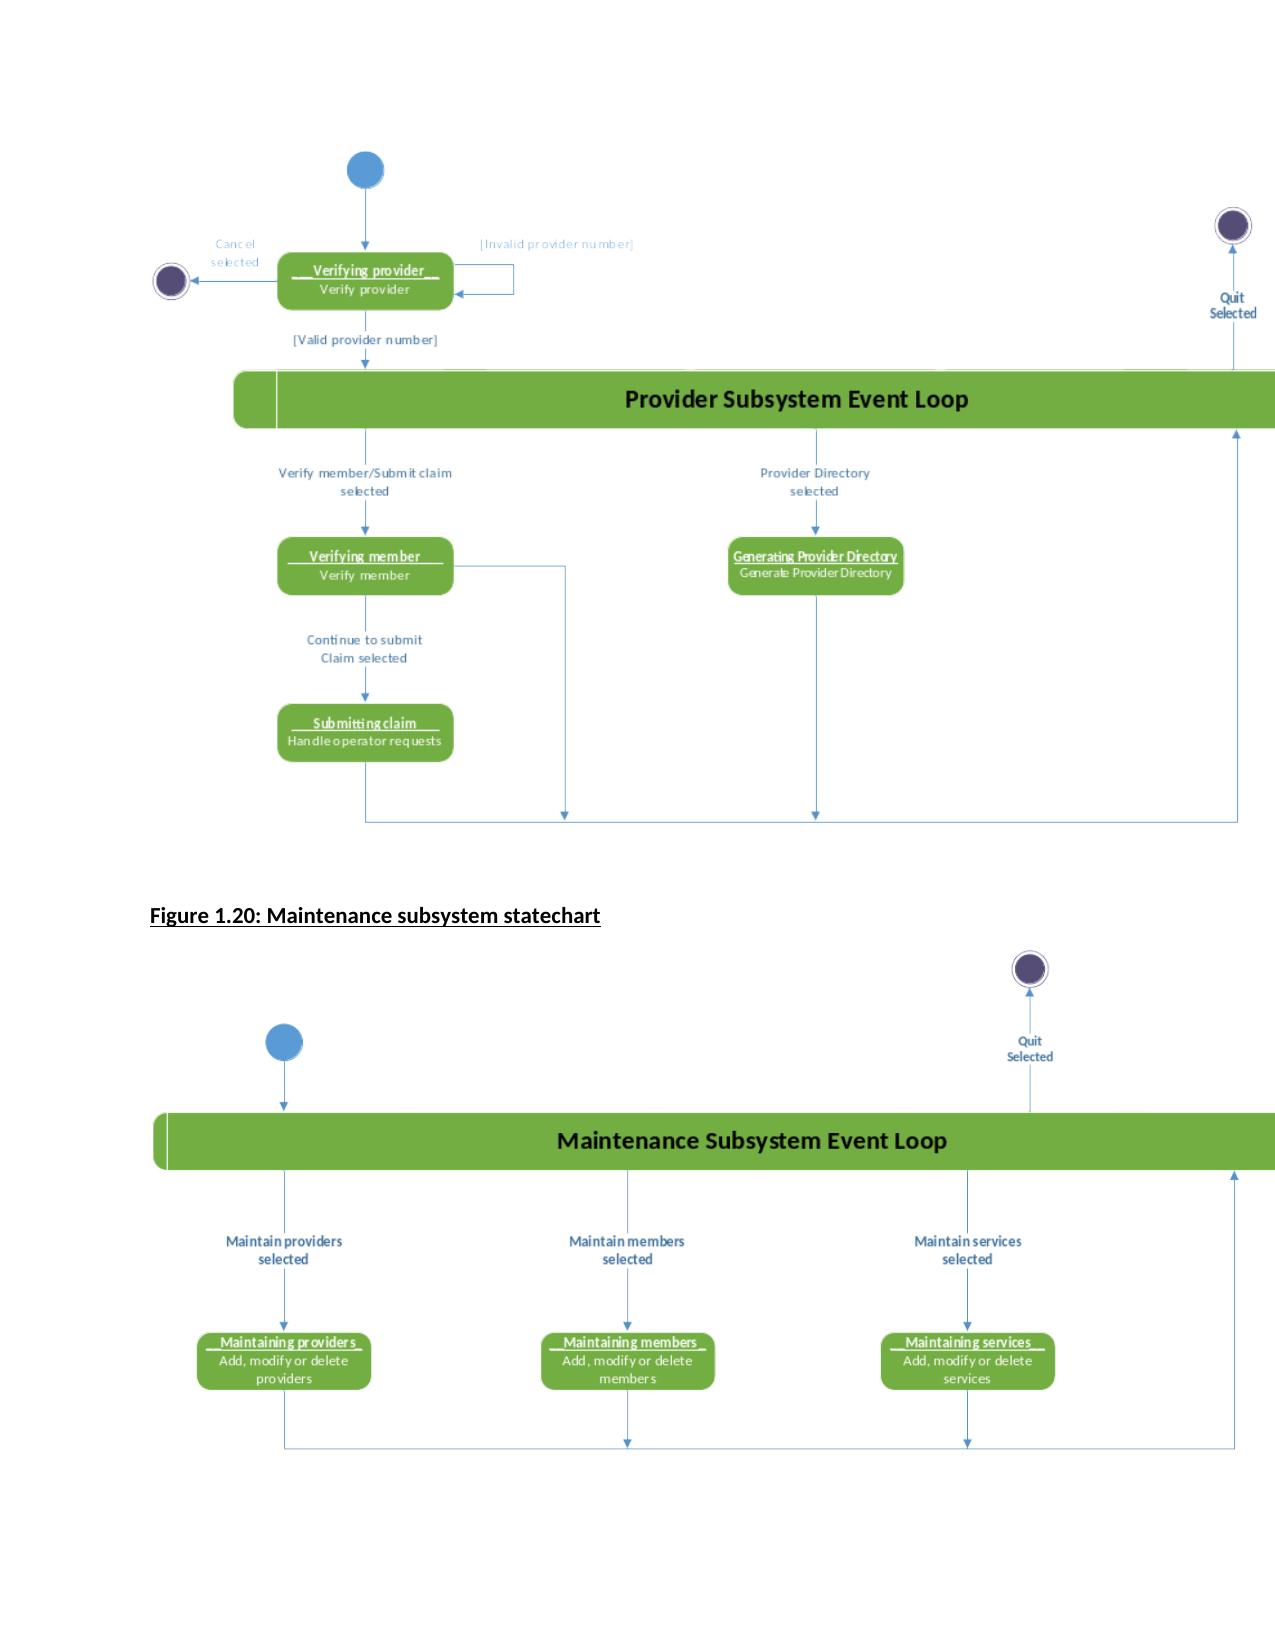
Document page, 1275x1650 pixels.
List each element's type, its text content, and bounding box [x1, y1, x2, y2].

text Figure 1.20: Maintenance subsystem statechart [150, 901, 1125, 929]
